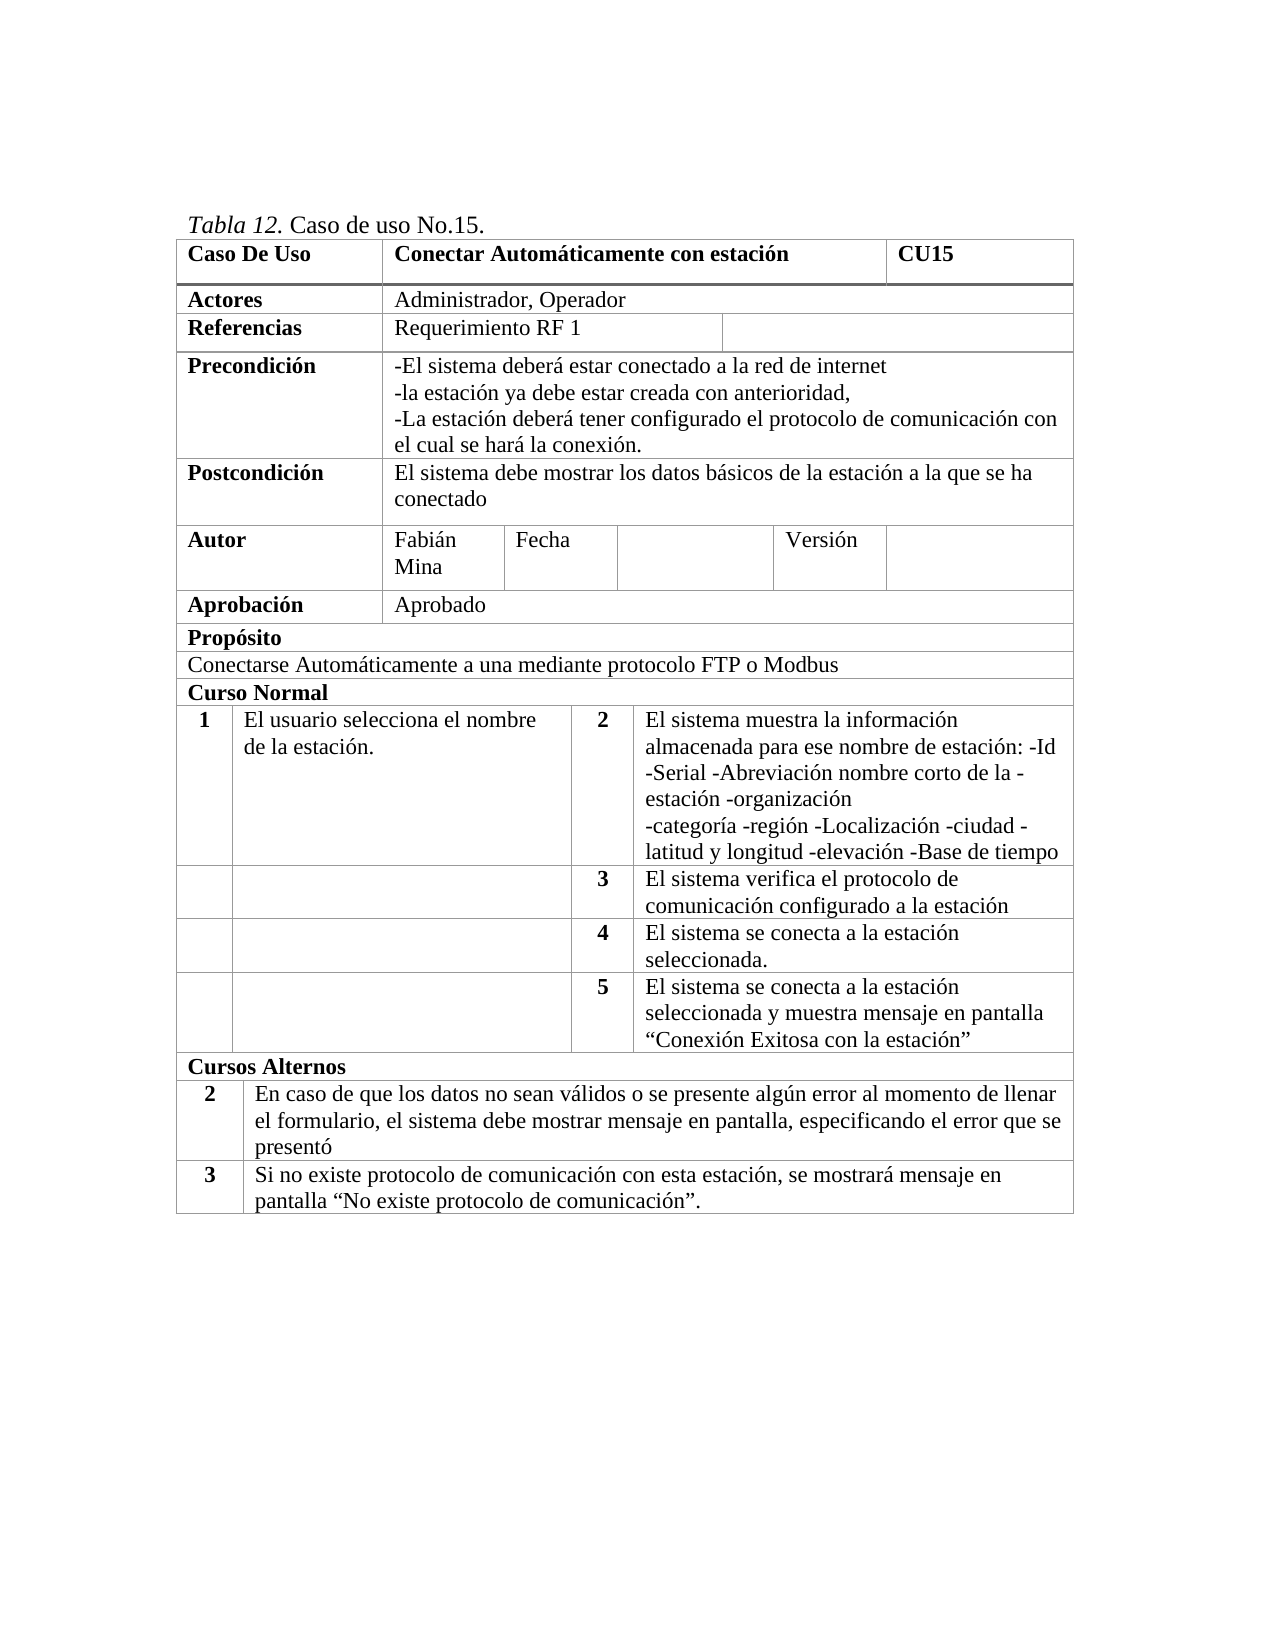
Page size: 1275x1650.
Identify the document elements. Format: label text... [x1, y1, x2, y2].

table_cell Fecha [505, 526, 617, 590]
table_header CU15 [887, 240, 1073, 283]
table_cell [233, 866, 571, 918]
table_cell [177, 866, 232, 918]
table_cell El sistema debe mostrar los datos básicos de la estación a la que se ha conectado [383, 459, 1073, 525]
table_cell Autor [177, 526, 382, 590]
table_cell El usuario selecciona el nombre de la estación. [233, 706, 571, 864]
table_cell 5 [572, 973, 633, 1052]
table_cell Postcondición [177, 459, 382, 525]
table_cell [233, 919, 571, 972]
table_cell [723, 314, 1073, 351]
table_cell -El sistema deberá estar conectado a la red de internet -la estación ya debe estar creada con anterioridad, -La estación deberá tener configurado el protocolo de comunicación con el cual se hará la conexión. [383, 353, 1073, 458]
table_cell 2 [572, 706, 633, 864]
table_cell 3 [572, 866, 633, 918]
table_cell [177, 973, 232, 1052]
table_cell Curso Normal [177, 679, 1073, 705]
table_cell El sistema muestra la información almacenada para ese nombre de estación: -Id -Serial -Abreviación nombre corto de la -estación -organización -categoría -región -Localización -ciudad -latitud y longitud -elevación -Base de tiempo [634, 706, 1073, 864]
table_cell [887, 526, 1073, 590]
table_header Conectar Automáticamente con estación [383, 240, 886, 283]
table_cell El sistema se conecta a la estación seleccionada y muestra mensaje en pantalla “Conexión Exitosa con la estación” [634, 973, 1073, 1052]
table_cell 2 [177, 1081, 243, 1159]
table_cell Aprobación [177, 591, 382, 623]
table_cell Aprobado [383, 591, 1073, 623]
table_cell Cursos Alternos [177, 1053, 1073, 1079]
table_cell 3 [177, 1161, 243, 1213]
table_cell Precondición [177, 353, 382, 458]
table_cell En caso de que los datos no sean válidos o se presente algún error al momento de llenar el formulario, el sistema debe mostrar mensaje en pantalla, especificando el error que se presentó [244, 1081, 1073, 1159]
text Tabla 12. Caso de uso No.15. [187, 210, 1087, 239]
table_cell Versión [774, 526, 886, 590]
table_cell Conectarse Automáticamente a una mediante protocolo FTP o Modbus [177, 652, 1073, 678]
table_cell [233, 973, 571, 1052]
table_cell 1 [177, 706, 232, 864]
table_cell Si no existe protocolo de comunicación con esta estación, se mostrará mensaje en pantalla “No existe protocolo de comunicación”. [244, 1161, 1073, 1213]
table_cell 4 [572, 919, 633, 972]
table_cell Actores [177, 286, 382, 313]
table_cell Fabián Mina [383, 526, 504, 590]
table_cell Administrador, Operador [383, 286, 1073, 313]
table_cell El sistema se conecta a la estación seleccionada. [634, 919, 1073, 972]
table_cell Propósito [177, 624, 1073, 651]
table_cell El sistema verifica el protocolo de comunicación configurado a la estación [634, 866, 1073, 918]
table_header Caso De Uso [177, 240, 382, 283]
table_cell Requerimiento RF 1 [383, 314, 722, 351]
table_cell Referencias [177, 314, 382, 351]
table_cell [618, 526, 773, 590]
table_cell [177, 919, 232, 972]
